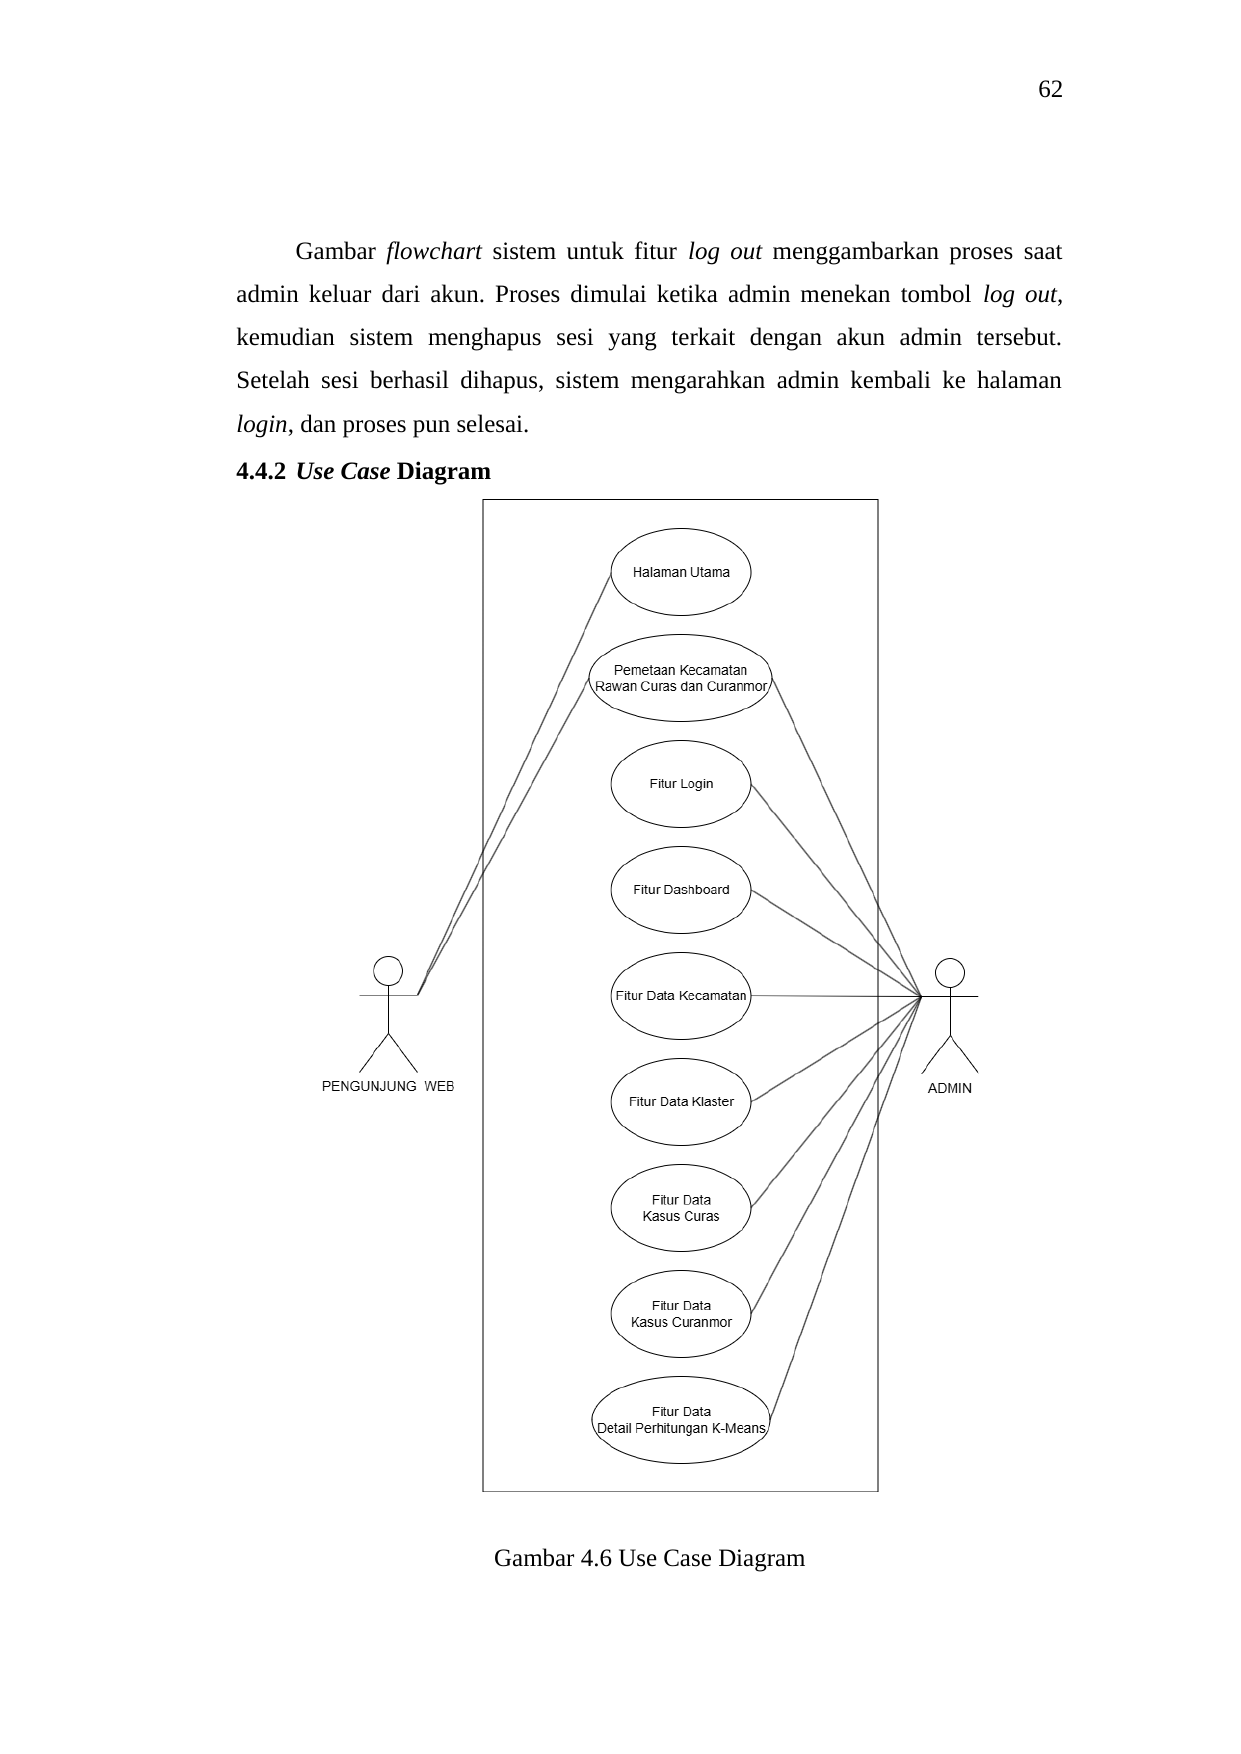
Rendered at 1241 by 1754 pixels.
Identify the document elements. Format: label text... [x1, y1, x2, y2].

list Gambar flowchart sistem untuk fitur log out menggambarkan proses saat admin keluar dari akun. Proses dimulai ketika admin menekan tombol log out, kemudian sistem menghapus sesi yang terkait dengan akun admin tersebut. Setelah sesi berhasil dihapus, sistem mengarahkan admin kembali ke halaman login, dan proses pun selesai. [236, 236, 1063, 437]
picture [321, 499, 979, 1492]
subtitle Use Case Diagram [236, 456, 1063, 485]
